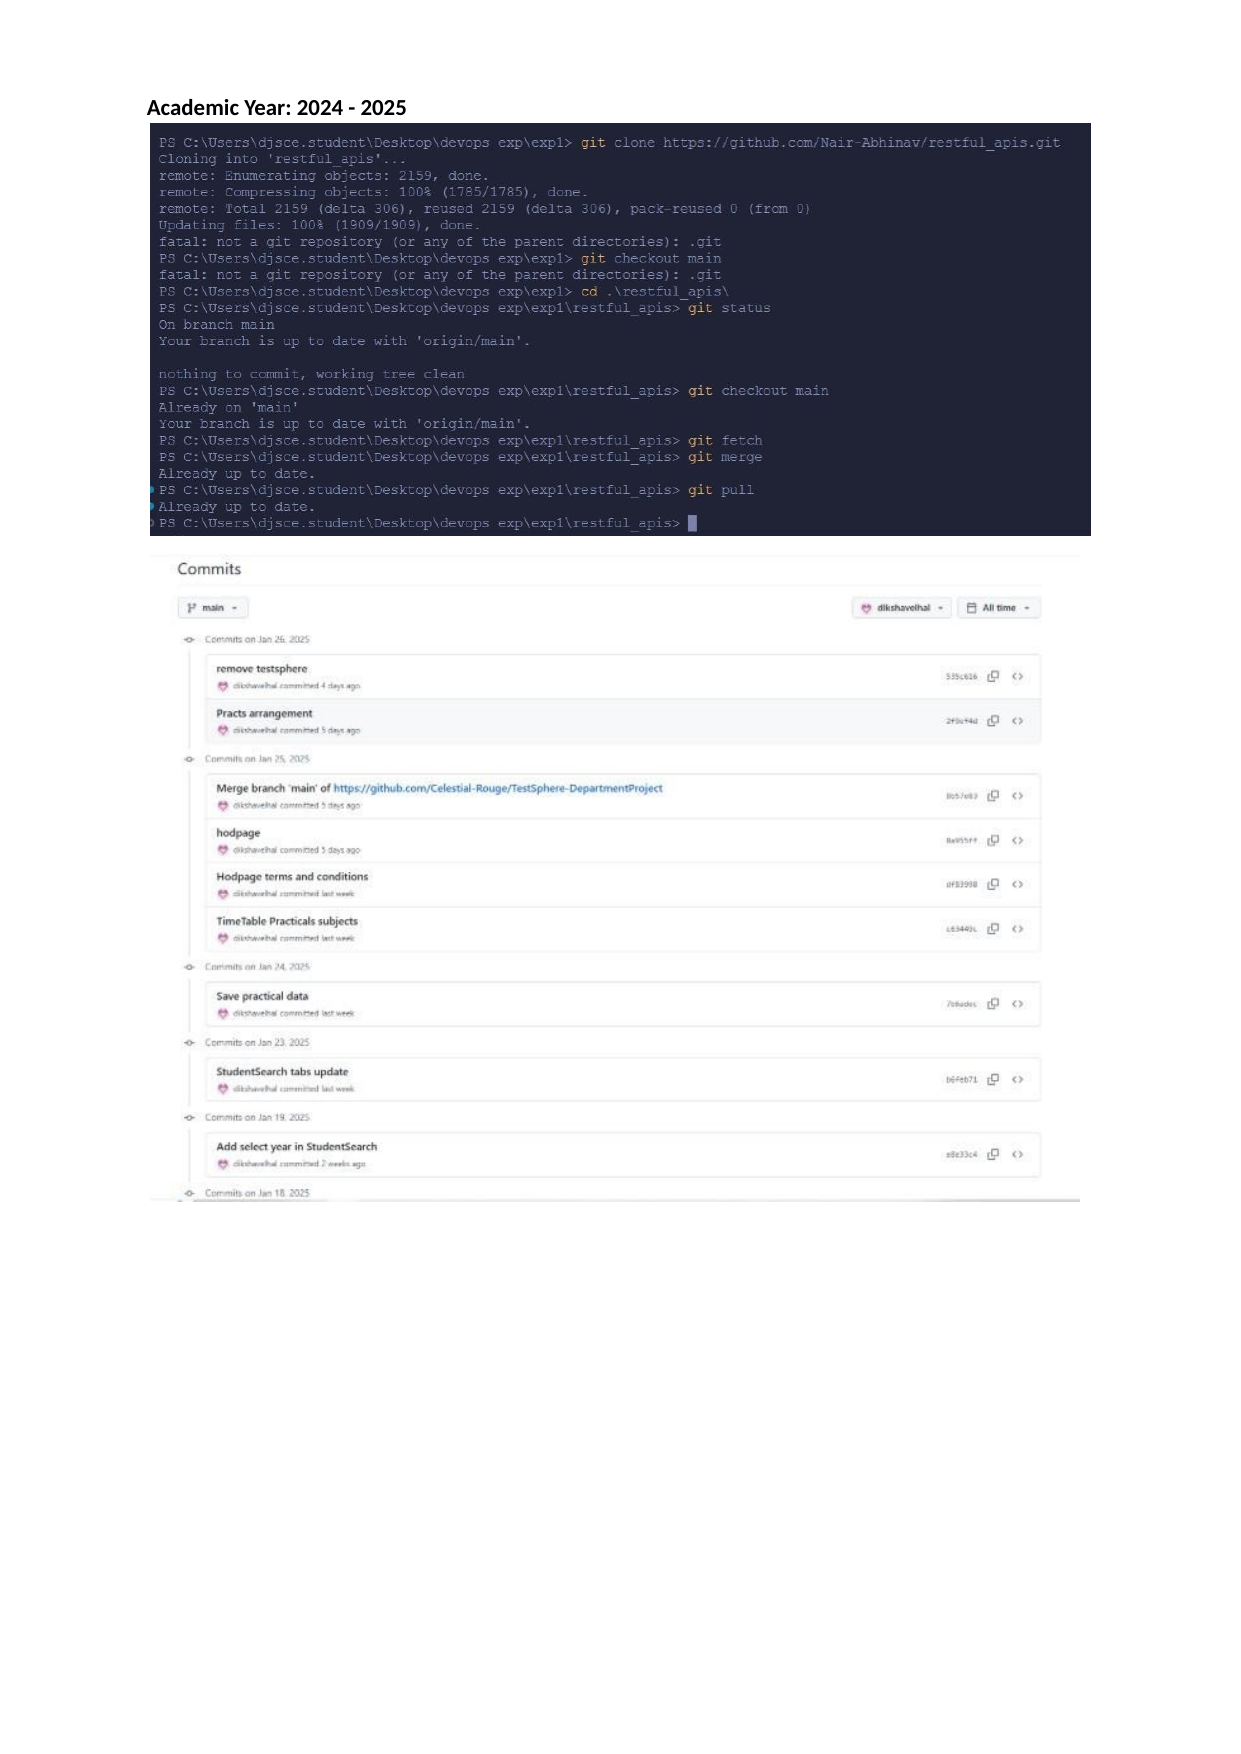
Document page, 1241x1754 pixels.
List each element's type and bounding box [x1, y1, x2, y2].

picture [150, 123, 1091, 536]
picture [150, 554, 1080, 1202]
